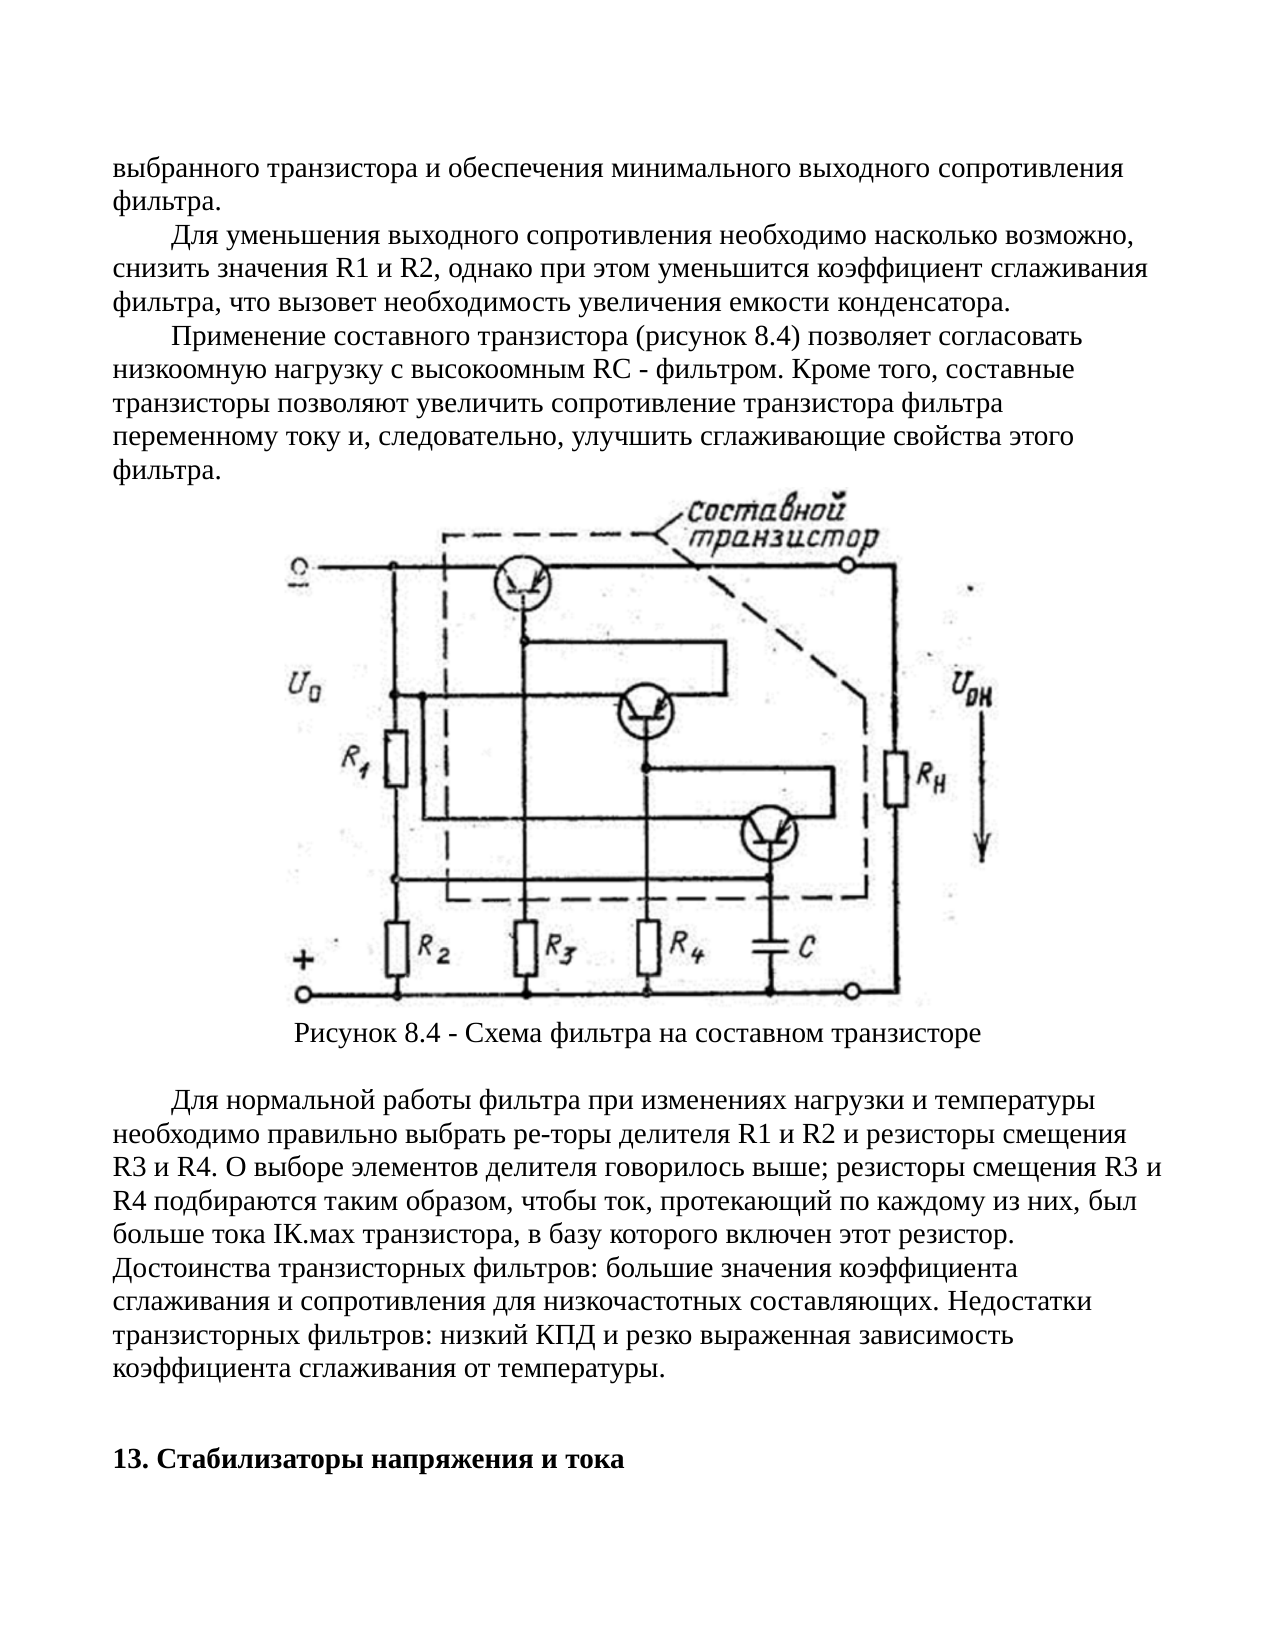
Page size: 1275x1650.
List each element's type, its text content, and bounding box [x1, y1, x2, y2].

text Для уменьшения выходного сопротивления необходимо насколько возможно, снизить значения R1 и R2, однако при этом уменьшится коэффициент сглаживания фильтра, что вызовет необходимость увеличения емкости конденсатора. [112, 217, 1162, 318]
text Рисунок 8.4 - Схема фильтра на cоставном транзисторе [112, 1015, 1162, 1049]
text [112, 150, 1162, 217]
text Для нормальной работы фильтра при изменениях нагрузки и температуры необходимо правильно выбрать ре-торы делителя R1 и R2 и резисторы смещения R3 и R4. О выборе элементов делителя говорилось выше; резисторы смещения R3 и R4 подбираются таким образом, чтобы ток, протекающий по каждому из них, был больше тока IК.мах транзистора, в базу которого включен этот резистор. Достоинства транзисторных фильтров: большие значения коэффициента сглаживания и сопротивления для низкочастотных составляющих. Недостатки транзисторных фильтров: низкий КПД и резко выраженная зависимость коэффициента сглаживания от температуры. [112, 1082, 1162, 1384]
text Применение составного транзистора (рисунок 8.4) позволяет согласовать низкоомную нагрузку с высокоомным RС - фильтром. Кроме того, составные транзисторы позволяют увеличить сопротивление транзистора фильтра переменному току и, следовательно, улучшить сглаживающие свойства этого фильтра. [112, 318, 1162, 485]
list Стабилизаторы напряжения и тока [112, 1441, 1162, 1474]
picture [271, 485, 1004, 1016]
